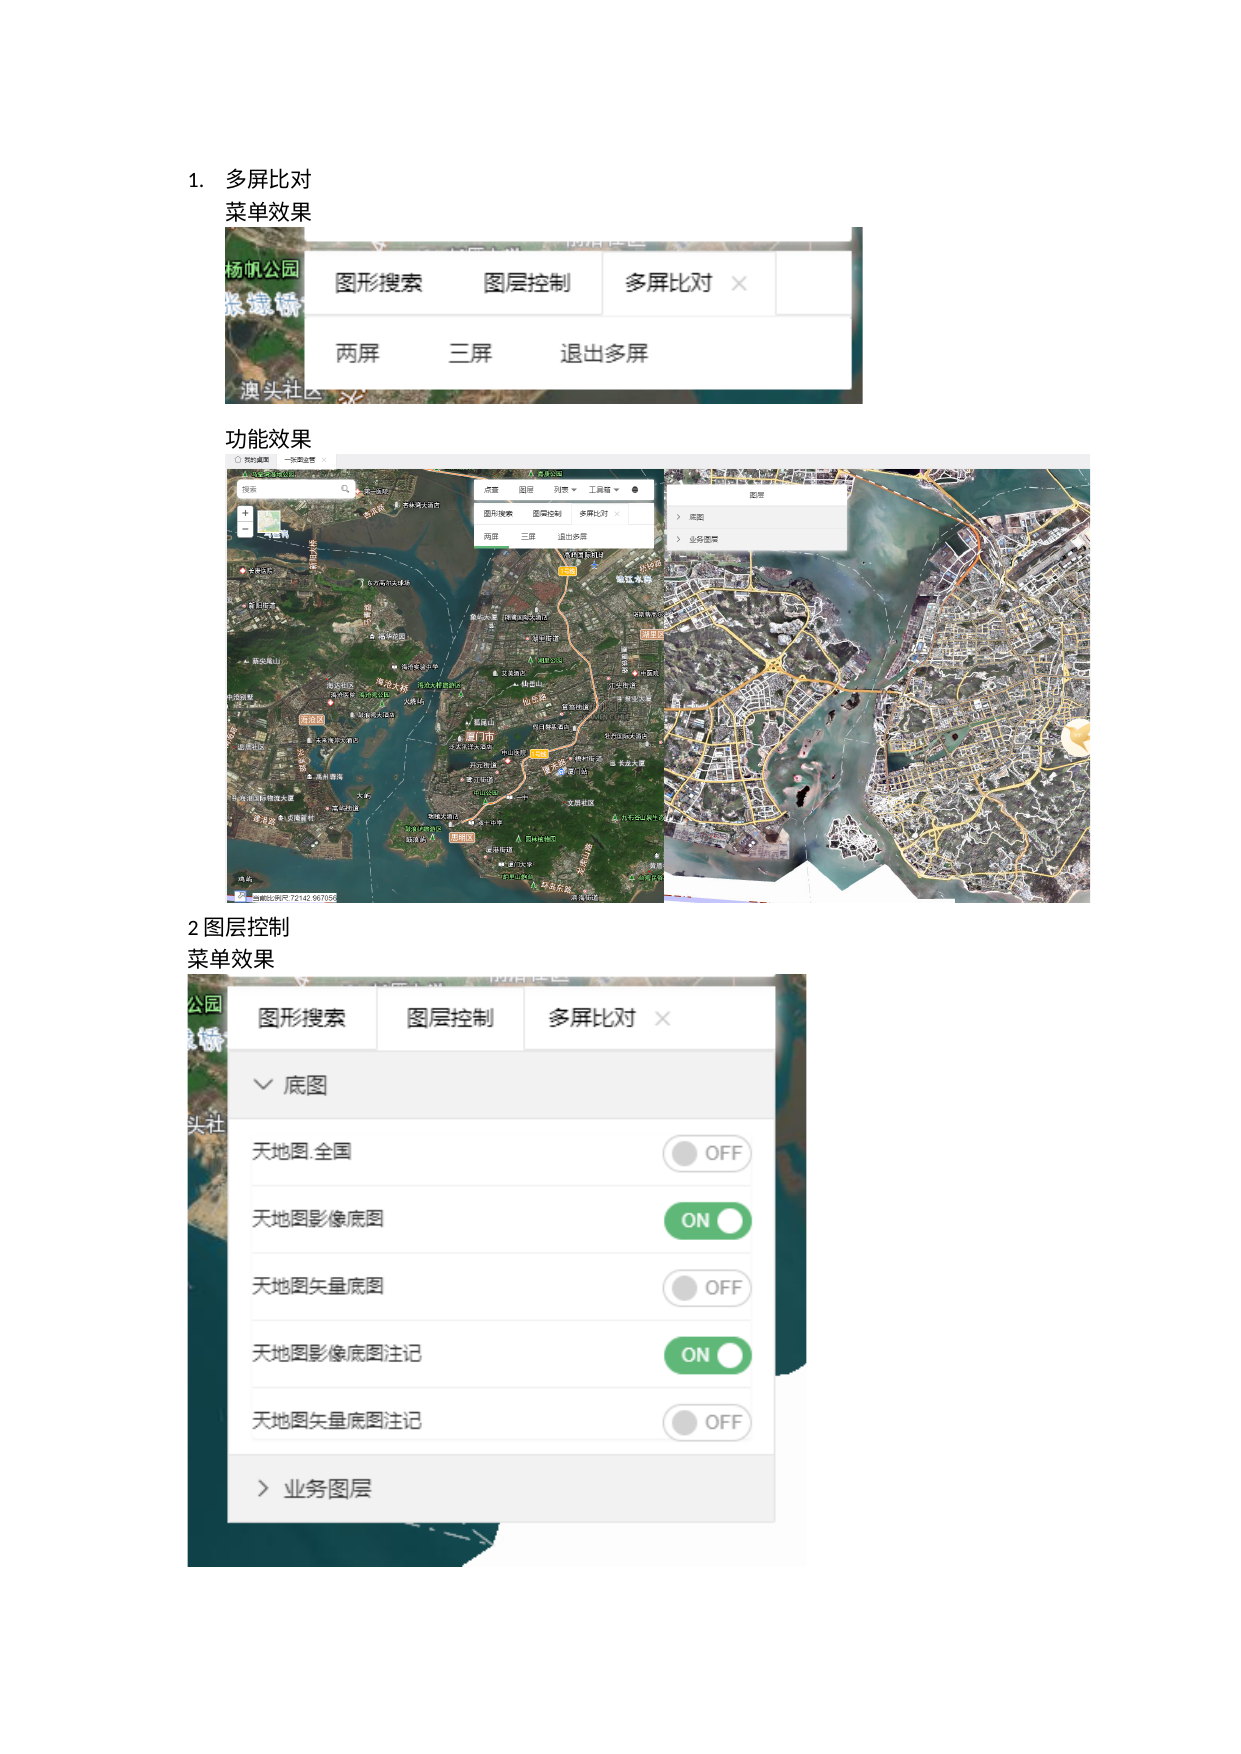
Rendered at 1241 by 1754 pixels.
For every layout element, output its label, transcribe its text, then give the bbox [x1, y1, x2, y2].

list 菜单效果 [225, 194, 1053, 227]
list 多屏比对 [187, 162, 1053, 194]
list 功能效果 [225, 422, 1053, 454]
text 菜单效果 [187, 942, 1053, 974]
text 2图层控制 [187, 909, 1053, 942]
picture [225, 454, 1091, 903]
picture [225, 227, 863, 404]
picture [187, 974, 807, 1567]
